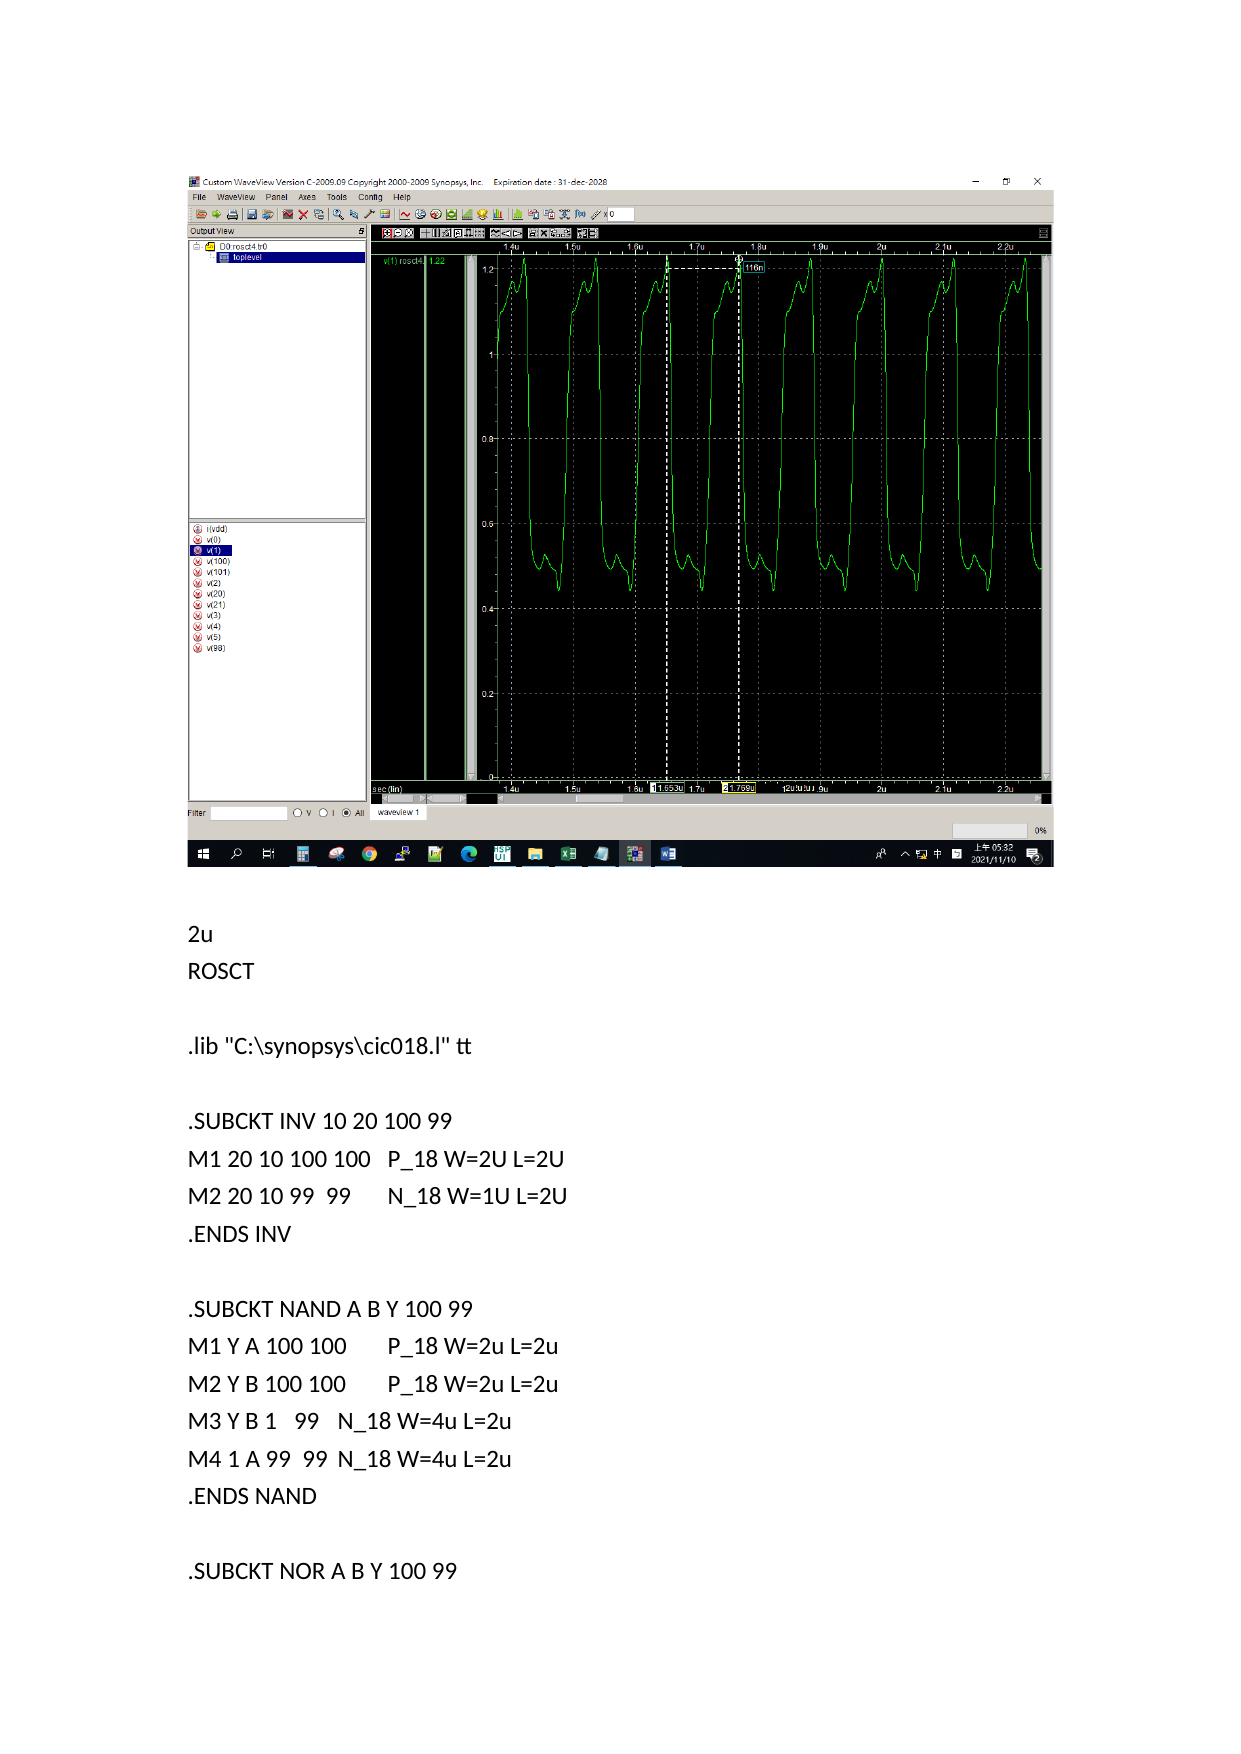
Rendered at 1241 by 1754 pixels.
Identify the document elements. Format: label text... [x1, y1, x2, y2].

text ROSCT [187, 952, 1053, 989]
text M2 20 10 99 99 N_18 W=1U L=2U [187, 1177, 1053, 1214]
text .SUBCKT NOR A B Y 100 99 [187, 1552, 1053, 1589]
text M3 Y B 1 99 N_18 W=4u L=2u [187, 1402, 1053, 1439]
text M4 1 A 99 99 N_18 W=4u L=2u [187, 1439, 1053, 1477]
text .lib "C:\synopsys\cic018.l" tt [187, 1027, 1053, 1064]
text M1 20 10 100 100 P_18 W=2U L=2U [187, 1139, 1053, 1177]
text 2u [187, 914, 1053, 952]
text .SUBCKT NAND A B Y 100 99 [187, 1289, 1053, 1327]
picture [187, 174, 1054, 867]
text .SUBCKT INV 10 20 100 99 [187, 1102, 1053, 1139]
text M1 Y A 100 100 P_18 W=2u L=2u [187, 1327, 1053, 1364]
text M2 Y B 100 100 P_18 W=2u L=2u [187, 1364, 1053, 1402]
text .ENDS INV [187, 1214, 1053, 1252]
text .ENDS NAND [187, 1477, 1053, 1514]
